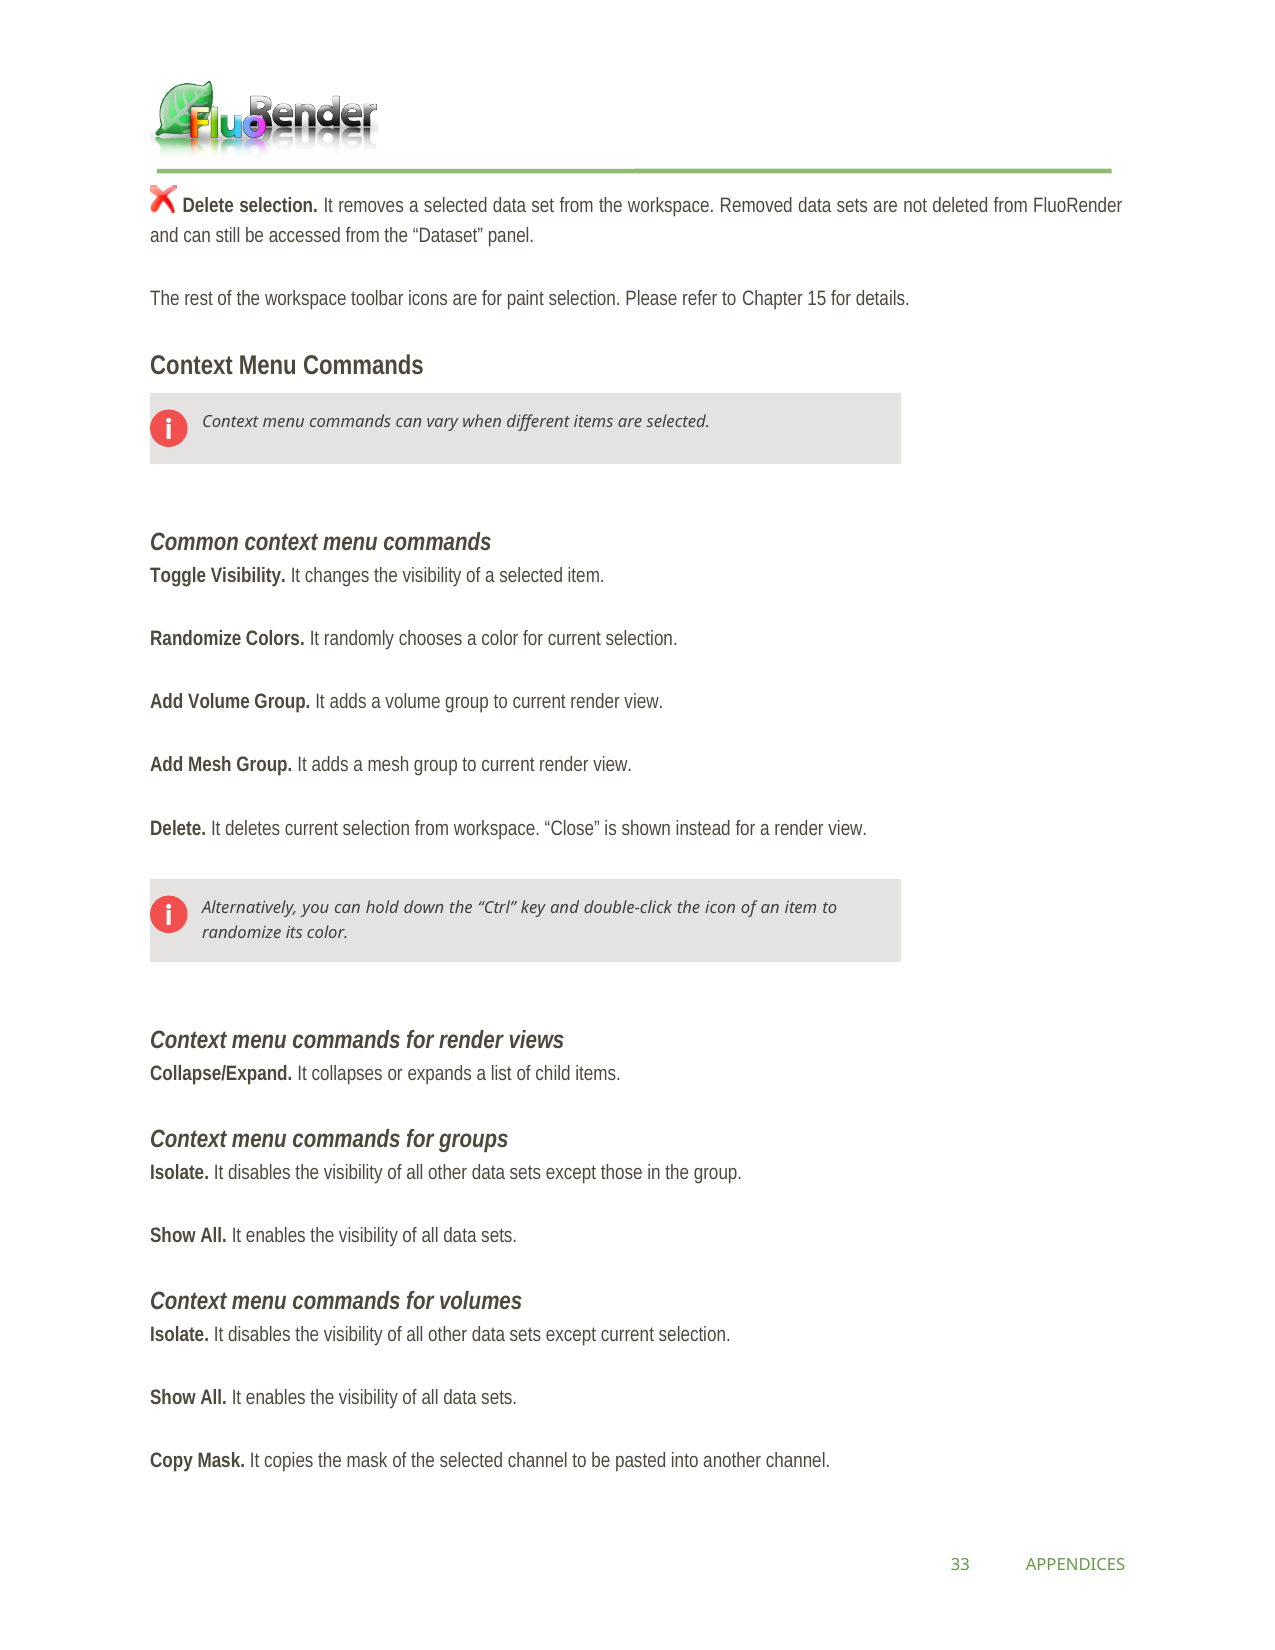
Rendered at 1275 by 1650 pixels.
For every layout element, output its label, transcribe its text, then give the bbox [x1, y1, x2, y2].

text Add Mesh Group. It adds a mesh group to current render view. [150, 752, 1125, 776]
table_header Context menu commands can vary when different items are selected. [202, 393, 901, 464]
table_header [150, 879, 202, 962]
picture [150, 75, 379, 162]
text Collapse/Expand. It collapses or expands a list of child items. [150, 1061, 1125, 1084]
subtitle Context menu commands for volumes [150, 1286, 1125, 1315]
text Copy Mask. It copies the mask of the selected channel to be pasted into another channel. [150, 1448, 1125, 1472]
table_header [150, 393, 202, 464]
text Delete selection. It removes a selected data set from the workspace. Removed data sets are not deleted from FluoRender and can still be accessed from the “Dataset” panel. [150, 185, 1125, 247]
table_header Alternatively, you can hold down the “Ctrl” key and double-click the icon of an item to randomize its color. [202, 879, 901, 962]
text Show All. It enables the visibility of all data sets. [150, 1223, 1125, 1247]
subtitle Context Menu Commands [150, 349, 1125, 380]
text Toggle Visibility. It changes the visibility of a selected item. [150, 563, 1125, 587]
subtitle Common context menu commands [150, 527, 1125, 556]
text Delete. It deletes current selection from workspace. “Close” is shown instead for a render view. [150, 816, 1125, 839]
text Randomize Colors. It randomly chooses a color for current selection. [150, 626, 1125, 650]
text Show All. It enables the visibility of all data sets. [150, 1385, 1125, 1409]
text Isolate. It disables the visibility of all other data sets except current selection. [150, 1322, 1125, 1346]
text The rest of the workspace toolbar icons are for paint selection. Please refer to Chapter 15 for details. [150, 286, 1125, 310]
subtitle Context menu commands for render views [150, 1025, 1125, 1053]
text Add Volume Group. It adds a volume group to current render view. [150, 689, 1125, 713]
text Isolate. It disables the visibility of all other data sets except those in the group. [150, 1159, 1125, 1183]
subtitle Context menu commands for groups [150, 1124, 1125, 1152]
picture [150, 185, 177, 213]
